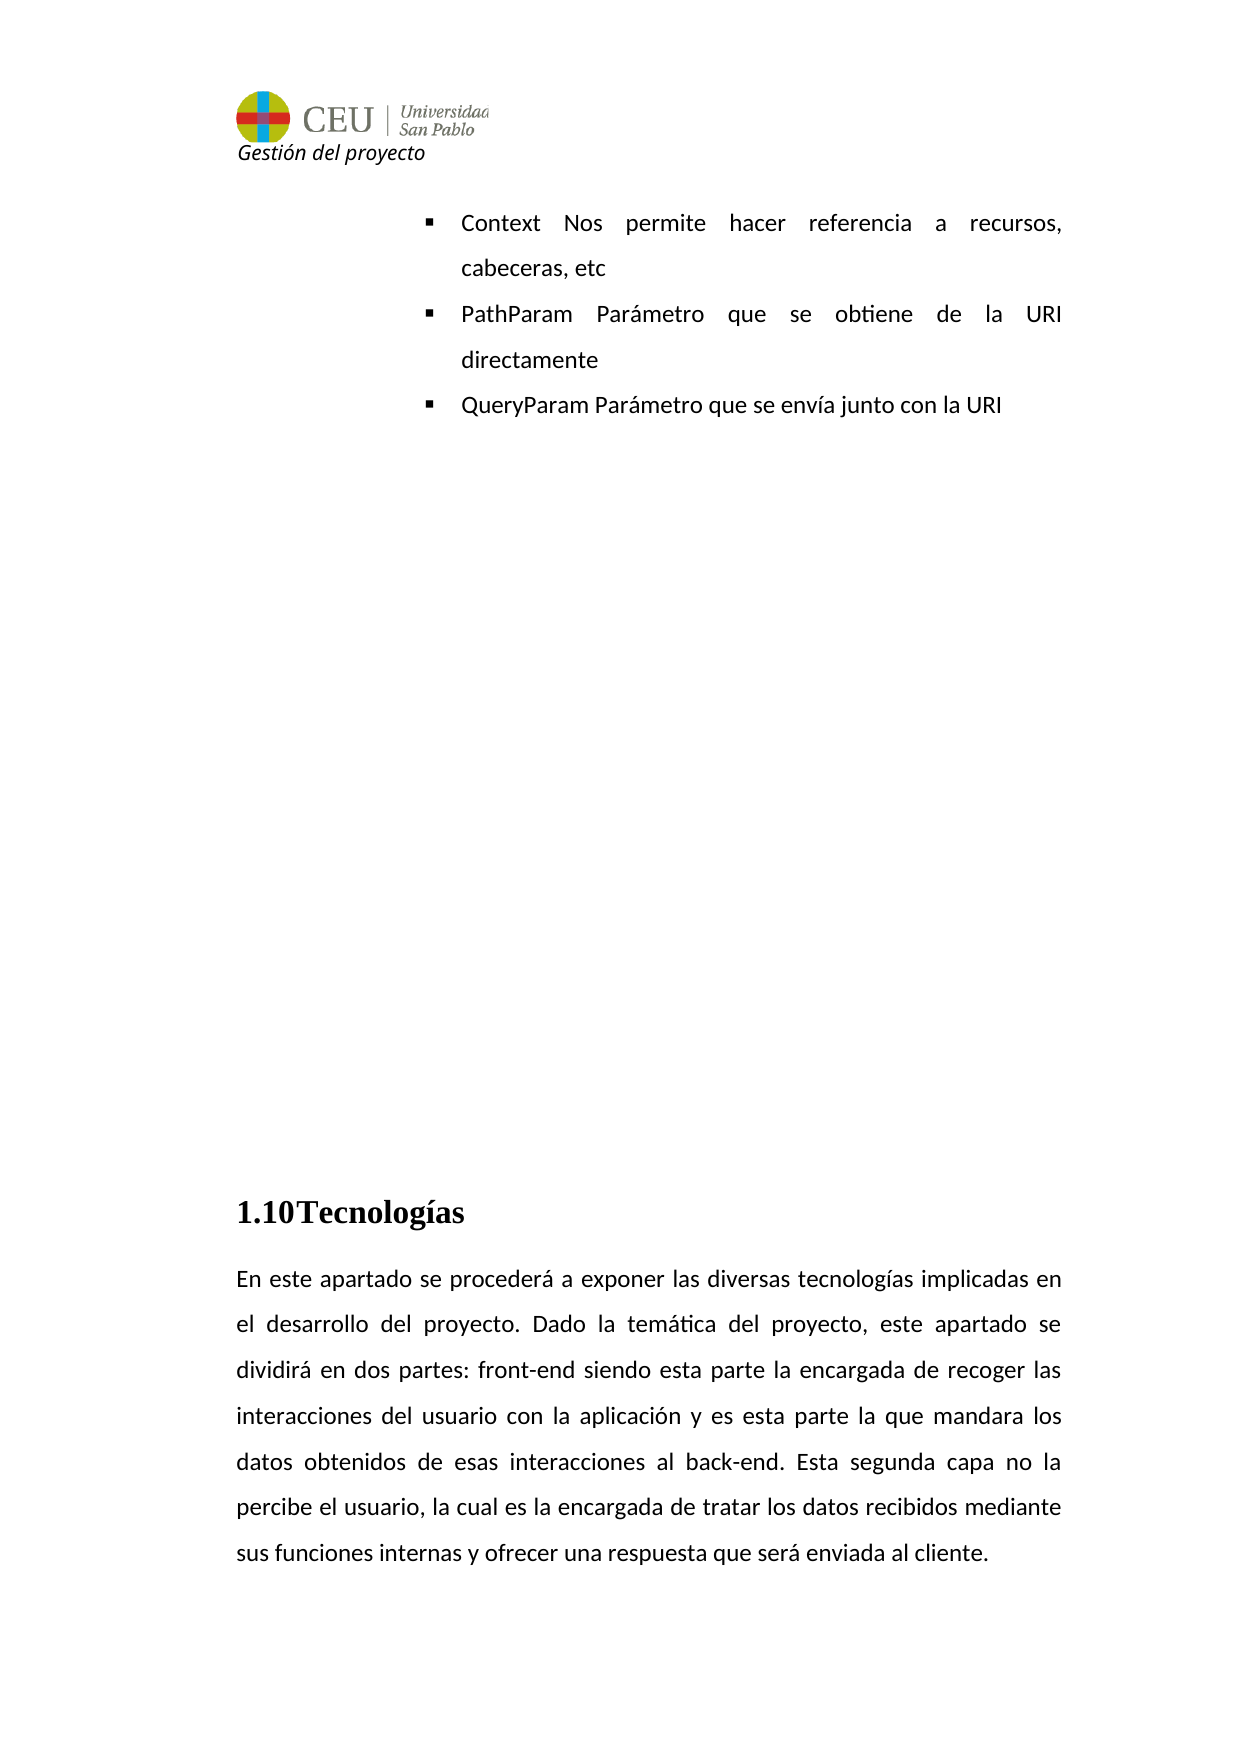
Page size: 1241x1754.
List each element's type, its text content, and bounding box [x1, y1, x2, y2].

list Context Nos permite hacer referencia a recursos, cabeceras, etc [424, 207, 1063, 283]
text En este apartado se procederá a exponer las diversas tecnologías implicadas en el desarrollo del proyecto. Dado la temática del proyecto, este apartado se dividirá en dos partes: front-end siendo esta parte la encargada de recoger las interacciones del usuario con la aplicación y es esta parte la que mandara los datos obtenidos de esas interacciones al back-end. Esta segunda capa no la percibe el usuario, la cual es la encargada de tratar los datos recibidos mediante sus funciones internas y ofrecer una respuesta que será enviada al cliente. [236, 1263, 1063, 1568]
list QueryParam Parámetro que se envía junto con la URI [424, 390, 1063, 420]
subtitle Tecnologías [236, 1193, 1063, 1231]
list PathParam Parámetro que se obtiene de la URI directamente [424, 298, 1063, 374]
picture [235, 89, 489, 143]
